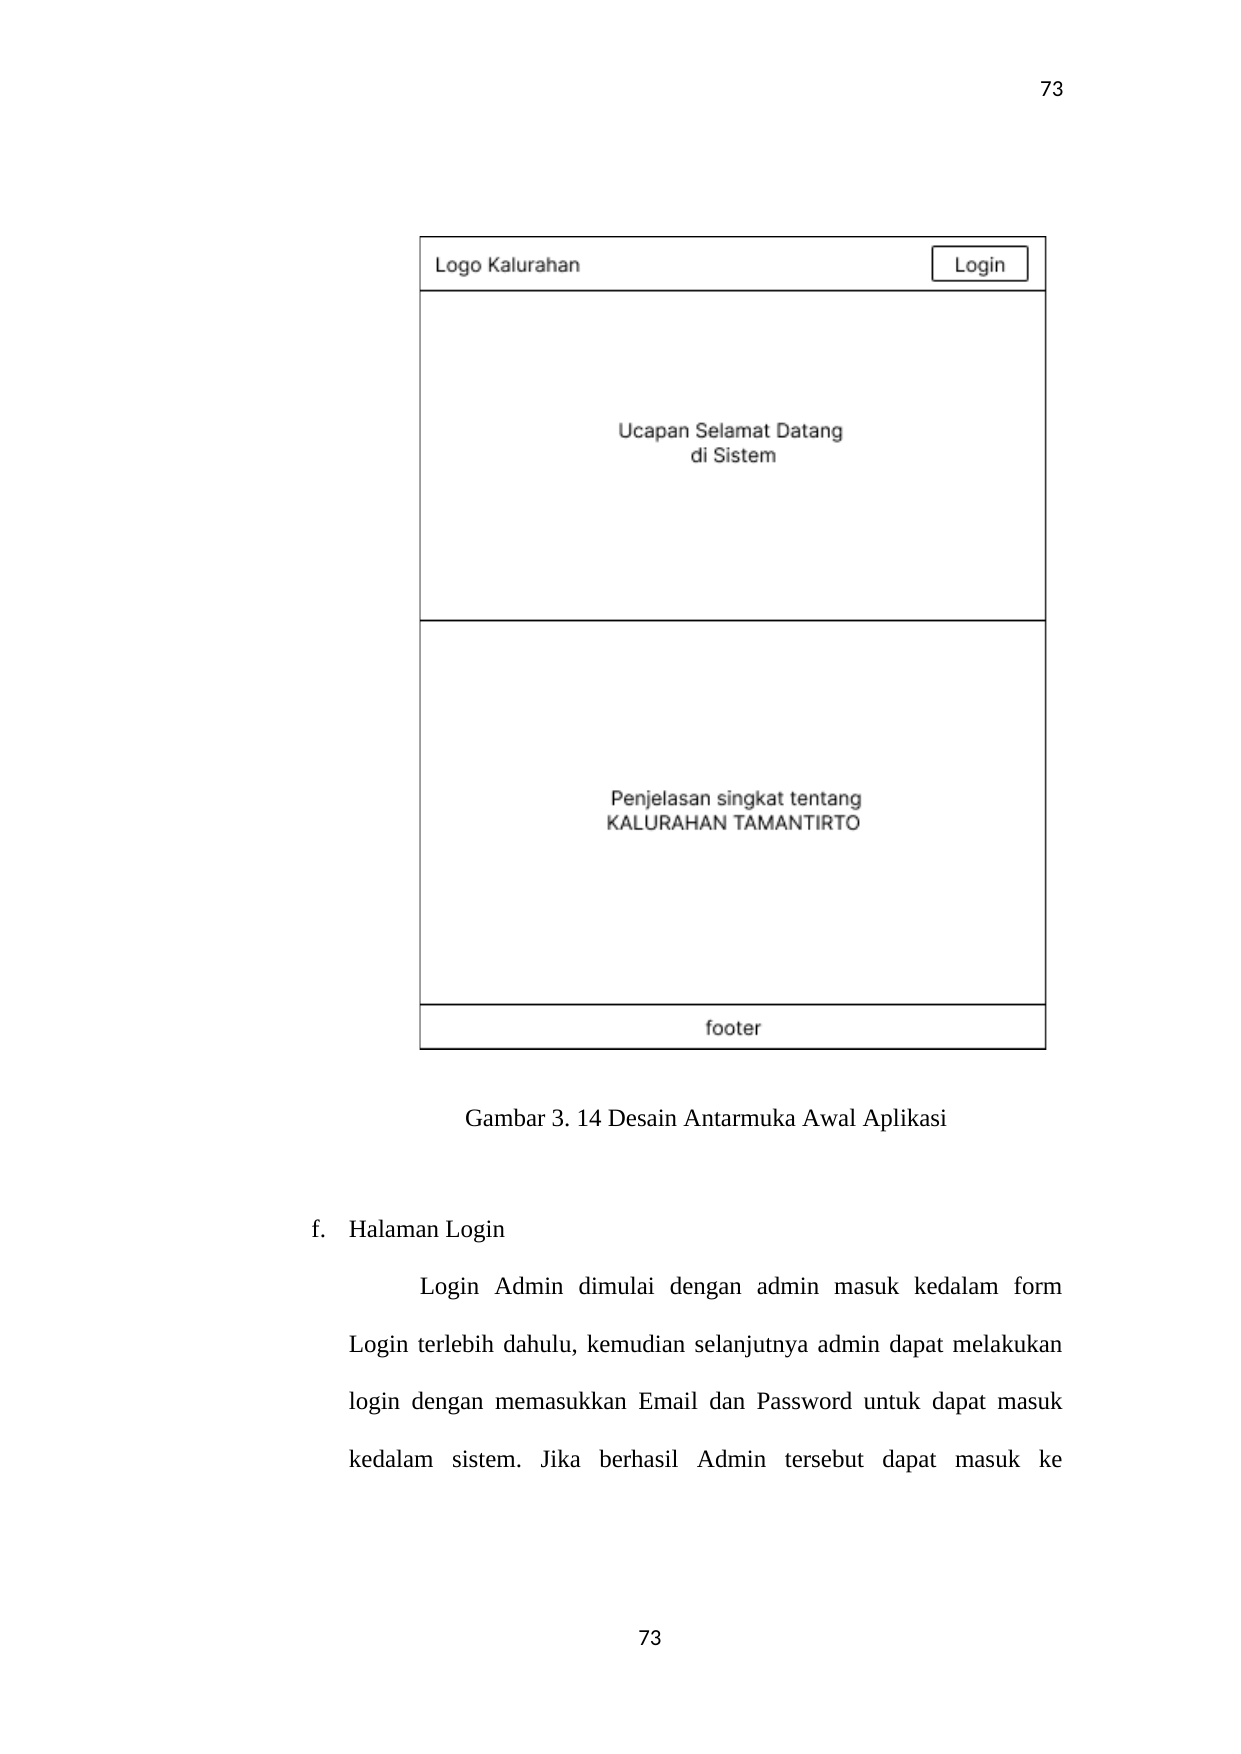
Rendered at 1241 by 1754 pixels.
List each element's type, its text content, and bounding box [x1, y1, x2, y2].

picture [419, 236, 1047, 1050]
list Halaman Login [311, 1214, 1063, 1243]
text Gambar 3. 14 Desain Antarmuka Awal Aplikasi [349, 1103, 1063, 1132]
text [349, 1271, 1063, 1473]
